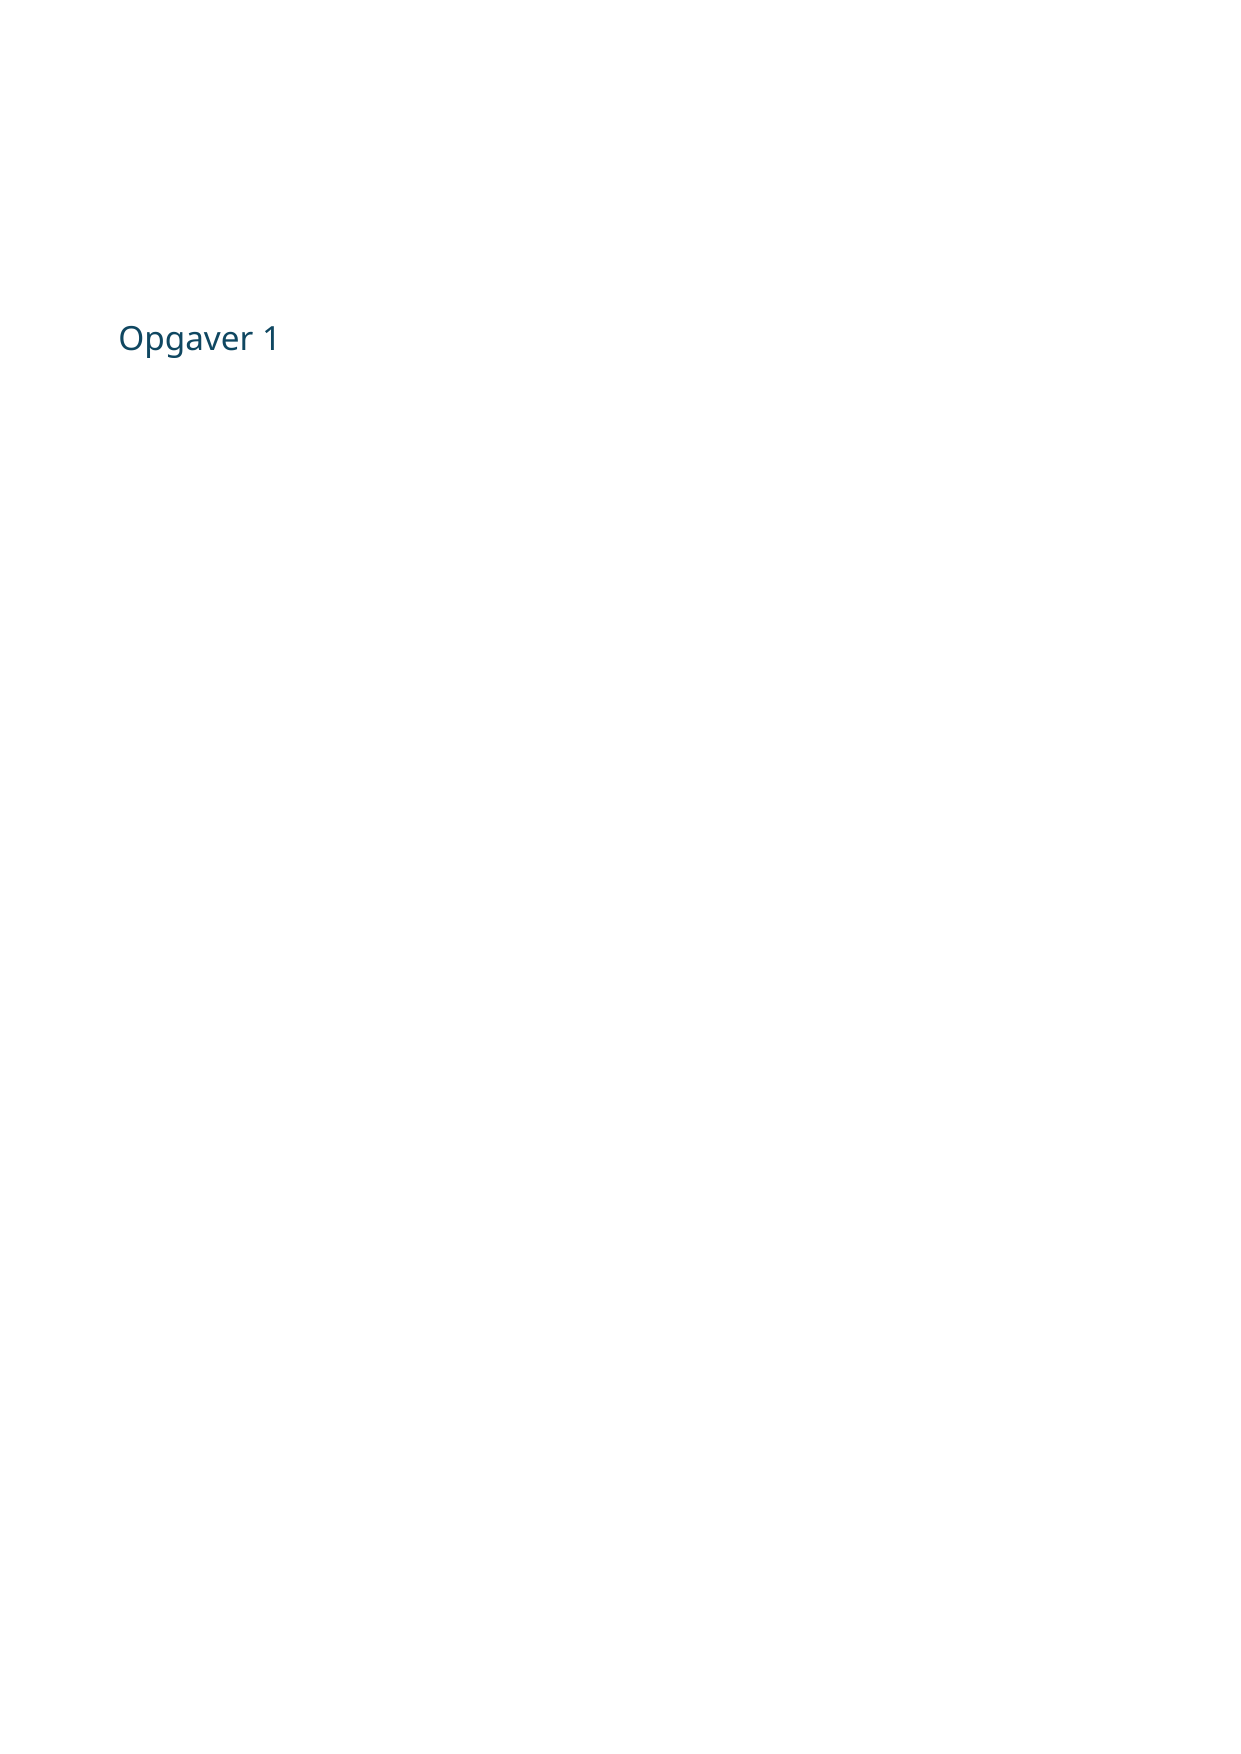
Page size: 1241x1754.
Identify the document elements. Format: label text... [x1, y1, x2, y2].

subtitle Opgaver 1 [118, 315, 1122, 360]
